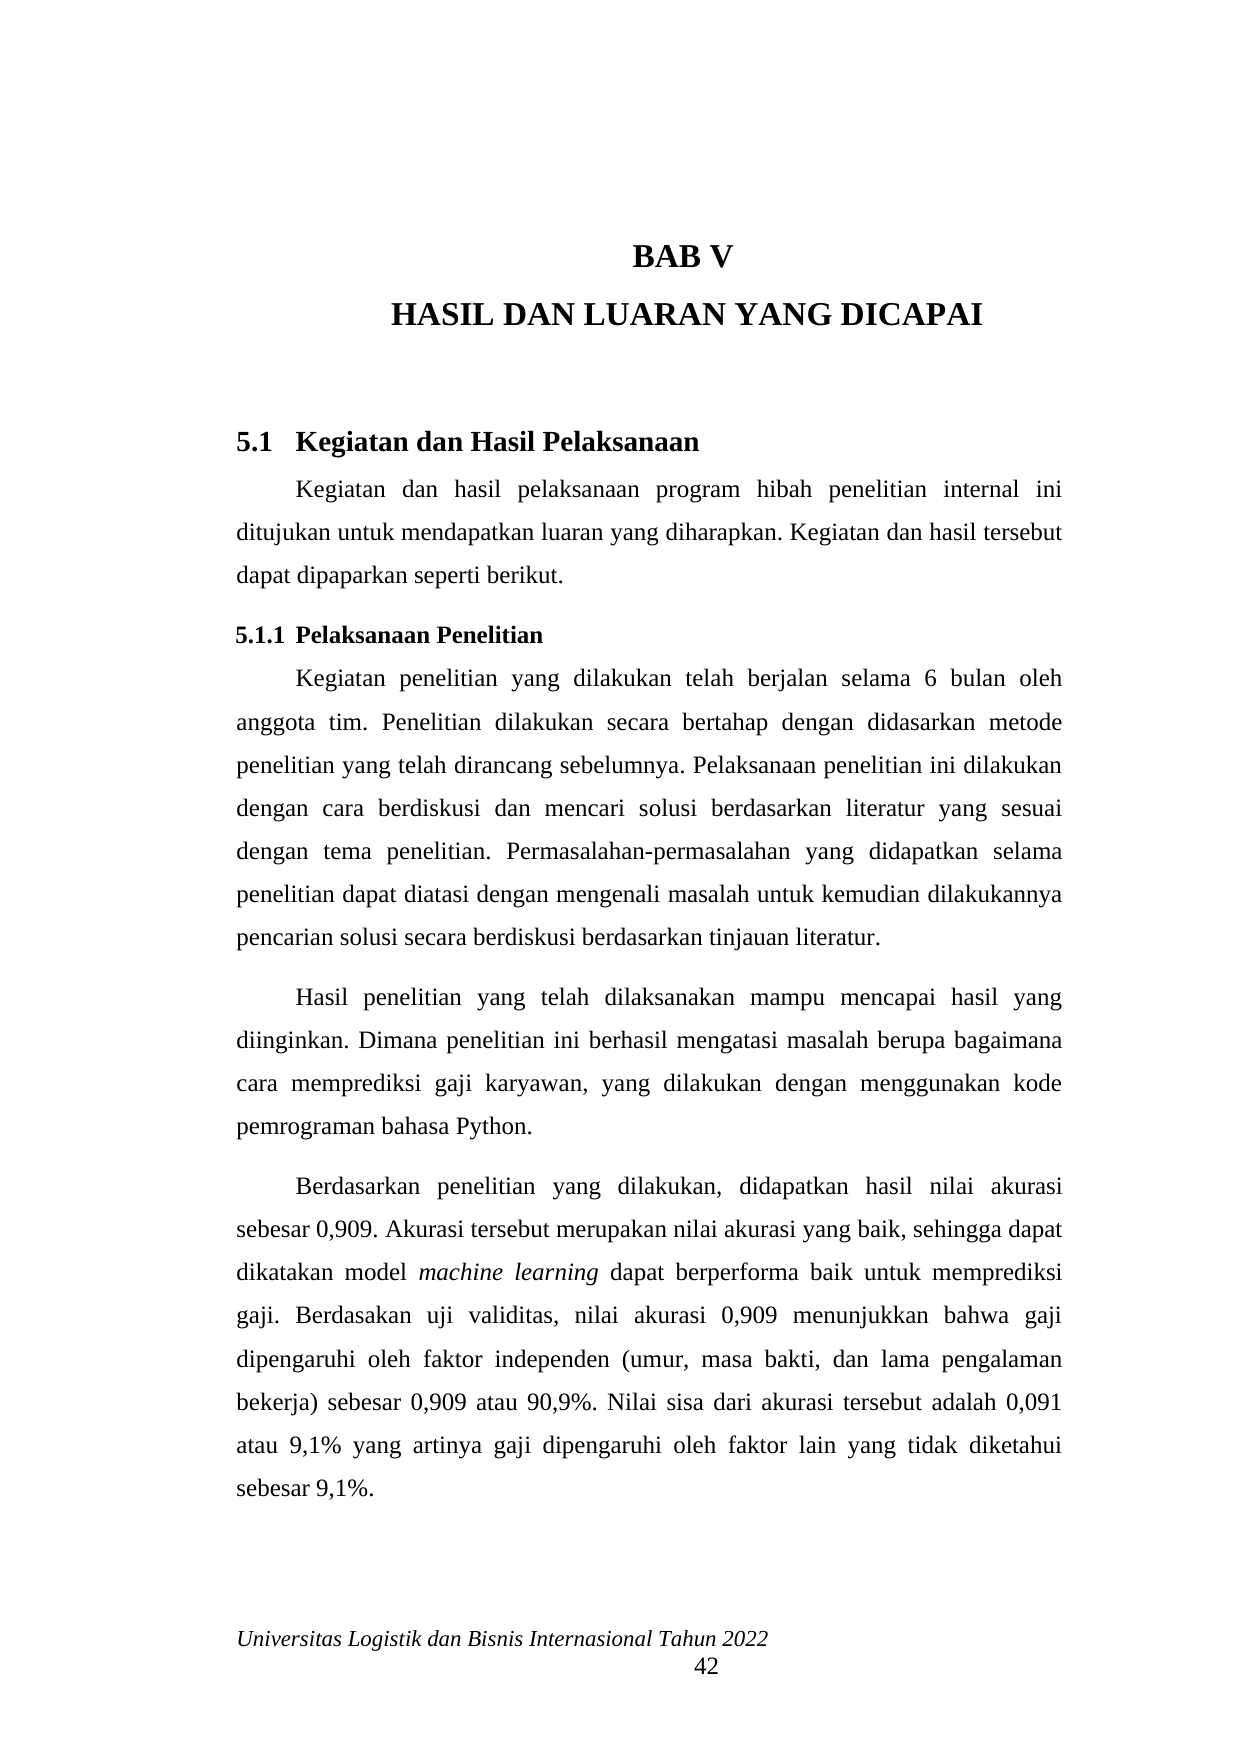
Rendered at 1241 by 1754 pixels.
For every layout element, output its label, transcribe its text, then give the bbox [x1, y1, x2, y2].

text Hasil penelitian yang telah dilaksanakan mampu mencapai hasil yang diinginkan. Dimana penelitian ini berhasil mengatasi masalah berupa bagaimana cara memprediksi gaji karyawan, yang dilakukan dengan menggunakan kode pemrograman bahasa Python. [236, 982, 1063, 1140]
text Kegiatan dan hasil pelaksanaan program hibah penelitian internal ini ditujukan untuk mendapatkan luaran yang diharapkan. Kegiatan dan hasil tersebut dapat dipaparkan seperti berikut. [236, 474, 1063, 589]
subtitle BAB V HASIL DAN LUARAN YANG DICAPAI [311, 236, 1063, 332]
text Kegiatan penelitian yang dilakukan telah berjalan selama 6 bulan oleh anggota tim. Penelitian dilakukan secara bertahap dengan didasarkan metode penelitian yang telah dirancang sebelumnya. Pelaksanaan penelitian ini dilakukan dengan cara berdiskusi dan mencari solusi berdasarkan literatur yang sesuai dengan tema penelitian. Permasalahan-permasalahan yang didapatkan selama penelitian dapat diatasi dengan mengenali masalah untuk kemudian dilakukannya pencarian solusi secara berdiskusi berdasarkan tinjauan literatur. [236, 663, 1063, 951]
list Pelaksanaan Penelitian [235, 620, 1063, 649]
subtitle Kegiatan dan Hasil Pelaksanaan [236, 424, 1063, 457]
text Berdasarkan penelitian yang dilakukan, didapatkan hasil nilai akurasi sebesar 0,909. Akurasi tersebut merupakan nilai akurasi yang baik, sehingga dapat dikatakan model machine learning dapat berperforma baik untuk memprediksi gaji. Berdasakan uji validitas, nilai akurasi 0,909 menunjukkan bahwa gaji dipengaruhi oleh faktor independen (umur, masa bakti, dan lama pengalaman bekerja) sebesar 0,909 atau 90,9%. Nilai sisa dari akurasi tersebut adalah 0,091 atau 9,1% yang artinya gaji dipengaruhi oleh faktor lain yang tidak diketahui sebesar 9,1%. [236, 1171, 1063, 1502]
